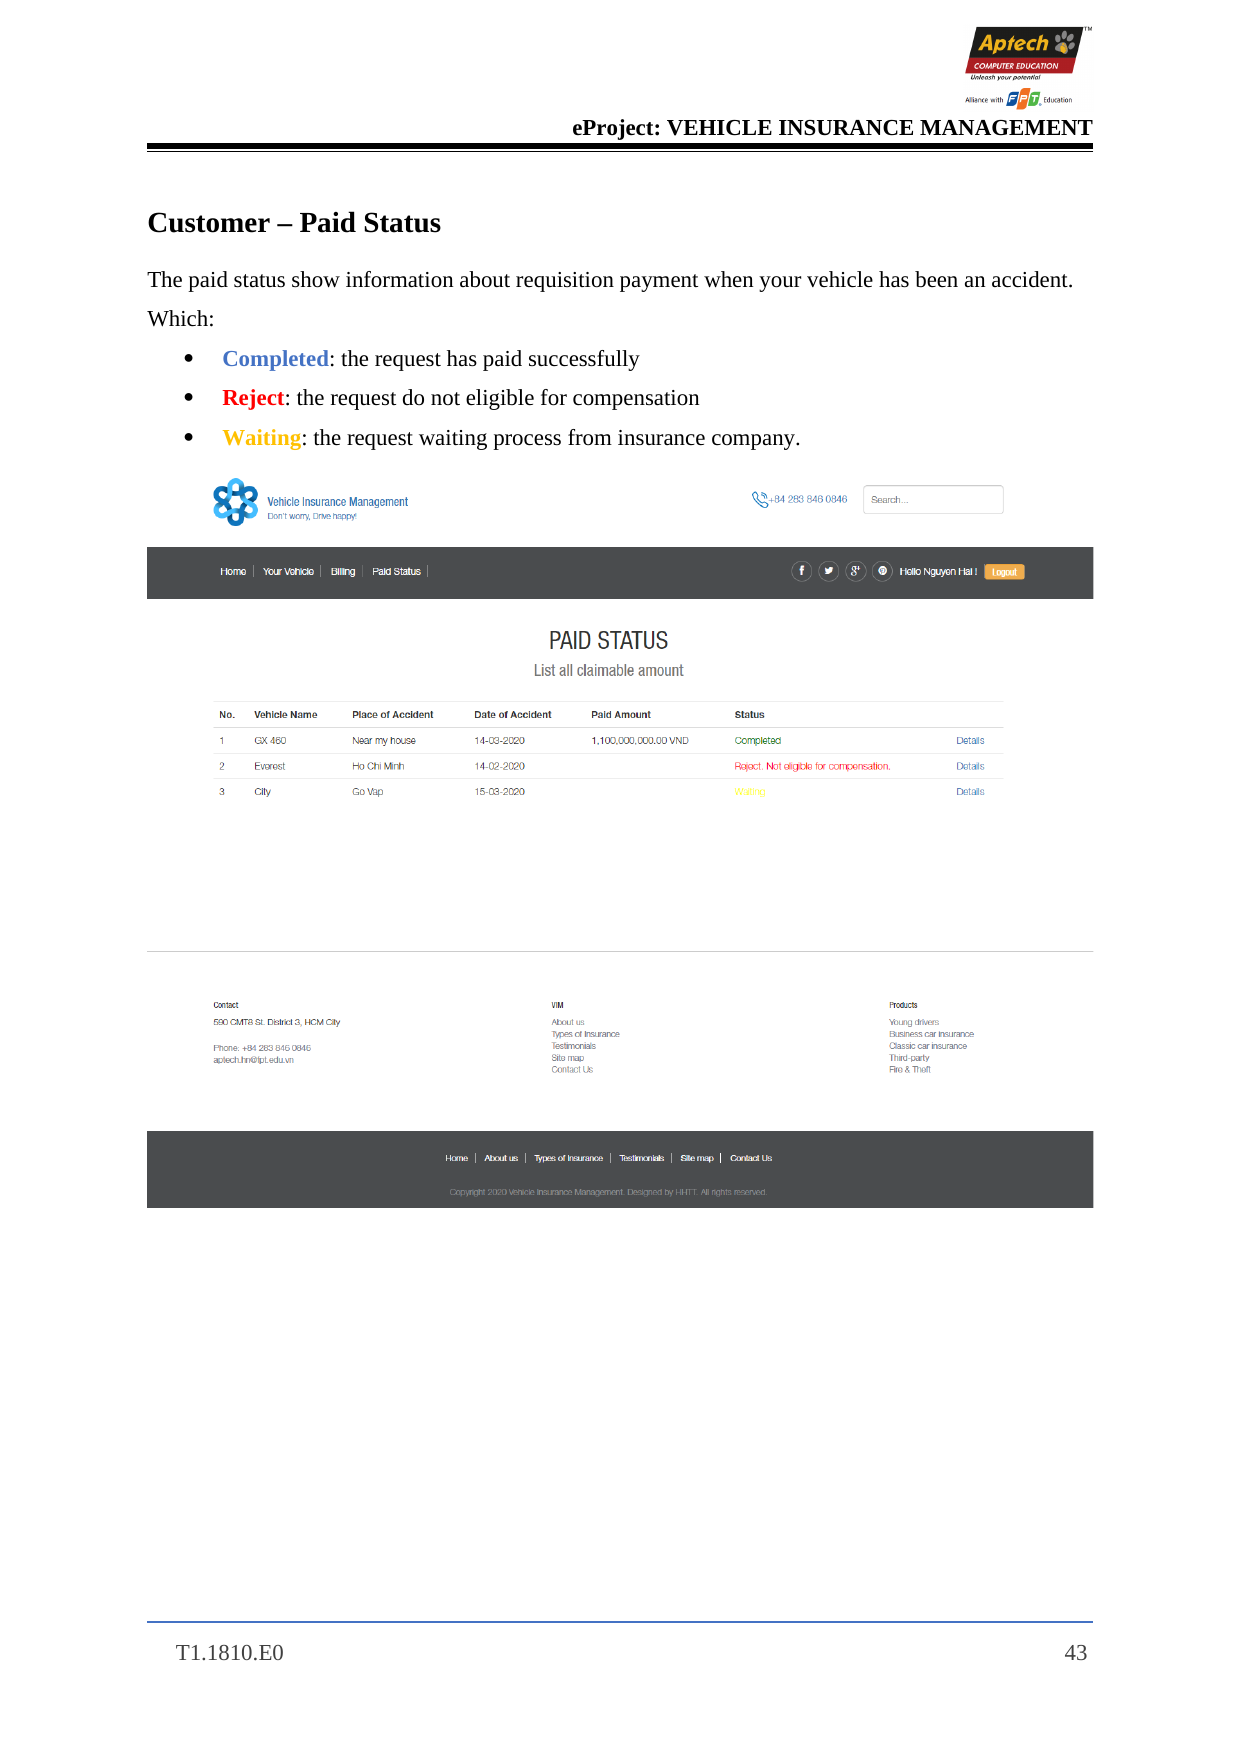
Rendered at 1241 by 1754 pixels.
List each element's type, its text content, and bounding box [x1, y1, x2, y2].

list Waiting: the request waiting process from insurance company. [184, 423, 1093, 450]
picture [147, 463, 1094, 1208]
list Completed: the request has paid successfully [184, 344, 1093, 371]
text Which: [147, 305, 1093, 331]
list Reject: the request do not eligible for compensation [184, 384, 1093, 410]
picture [963, 24, 1094, 112]
subtitle Customer – Paid Status [147, 205, 1093, 238]
text The paid status show information about requisition payment when your vehicle has been an accident. [147, 266, 1093, 292]
